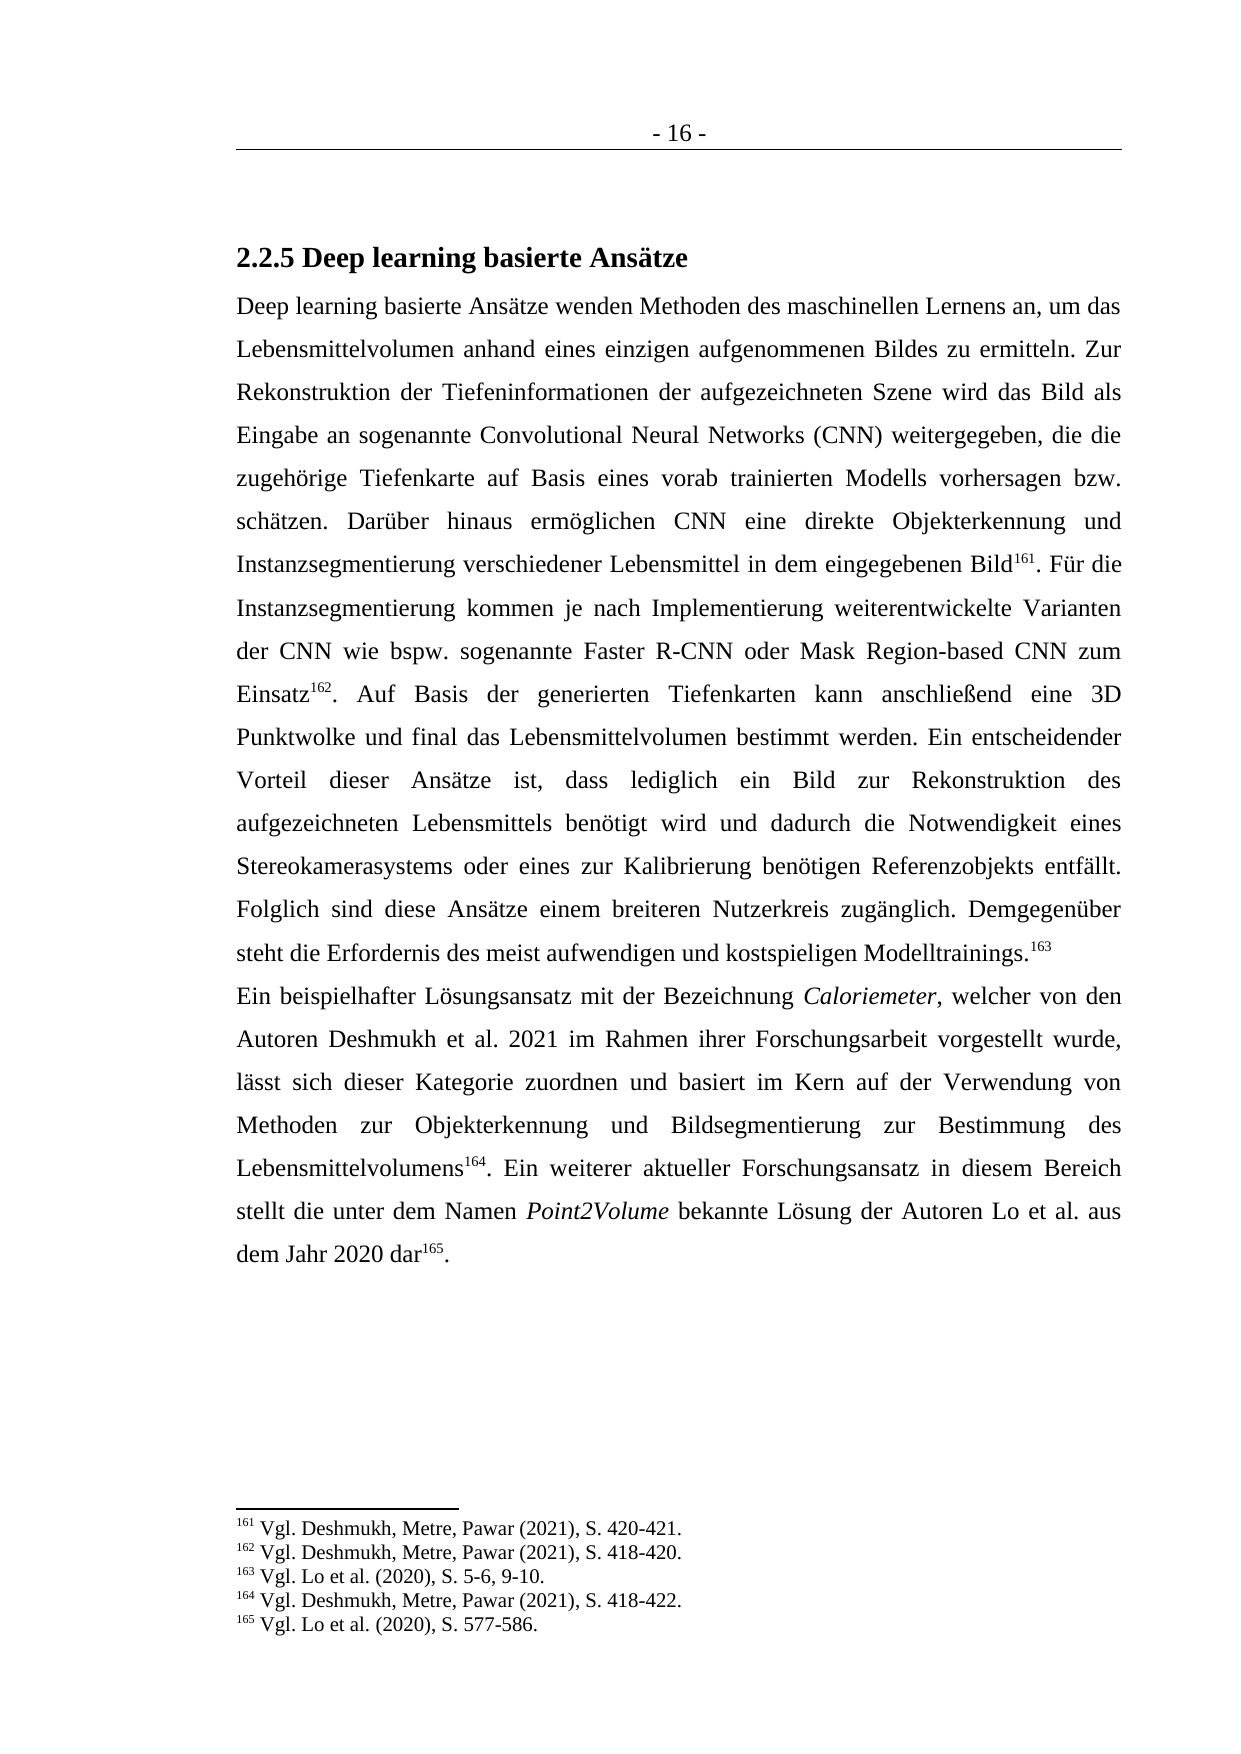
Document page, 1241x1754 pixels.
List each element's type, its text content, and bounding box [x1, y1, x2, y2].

text Deep learning basierte Ansätze wenden Methoden des maschinellen Lernens an, um das Lebensmittelvolumen anhand eines einzigen aufgenommenen Bildes zu ermitteln. Zur Rekonstruktion der Tiefeninformationen der aufgezeichneten Szene wird das Bild als Eingabe an sogenannte Convolutional Neural Networks (CNN) weitergegeben, die die zugehörige Tiefenkarte auf Basis eines vorab trainierten Modells vorhersagen bzw. schätzen. Darüber hinaus ermöglichen CNN eine direkte Objekterkennung und Instanzsegmentierung verschiedener Lebensmittel in dem eingegebenen Bild. Für die Instanzsegmentierung kommen je nach Implementierung weiterentwickelte Varianten der CNN wie bspw. sogenannte Faster R-CNN oder Mask Region-based CNN zum Einsatz. Auf Basis der generierten Tiefenkarten kann anschließend eine 3D Punktwolke und final das Lebensmittelvolumen bestimmt werden. Ein entscheidender Vorteil dieser Ansätze ist, dass lediglich ein Bild zur Rekonstruktion des aufgezeichneten Lebensmittels benötigt wird und dadurch die Notwendigkeit eines Stereokamerasystems oder eines zur Kalibrierung benötigen Referenzobjekts entfällt. Folglich sind diese Ansätze einem breiteren Nutzerkreis zugänglich. Demgegenüber steht die Erfordernis des meist aufwendigen und kostspieligen Modelltrainings. [236, 291, 1122, 966]
text 2.2.5 Deep learning basierte Ansätze [236, 240, 1122, 274]
text Ein beispielhafter Lösungsansatz mit der Bezeichnung Caloriemeter, welcher von den Autoren Deshmukh et al. 2021 im Rahmen ihrer Forschungsarbeit vorgestellt wurde, lässt sich dieser Kategorie zuordnen und basiert im Kern auf der Verwendung von Methoden zur Objekterkennung und Bildsegmentierung zur Bestimmung des Lebensmittelvolumens. Ein weiterer aktueller Forschungsansatz in diesem Bereich stellt die unter dem Namen Point2Volume bekannte Lösung der Autoren Lo et al. aus dem Jahr 2020 dar. [236, 981, 1122, 1268]
